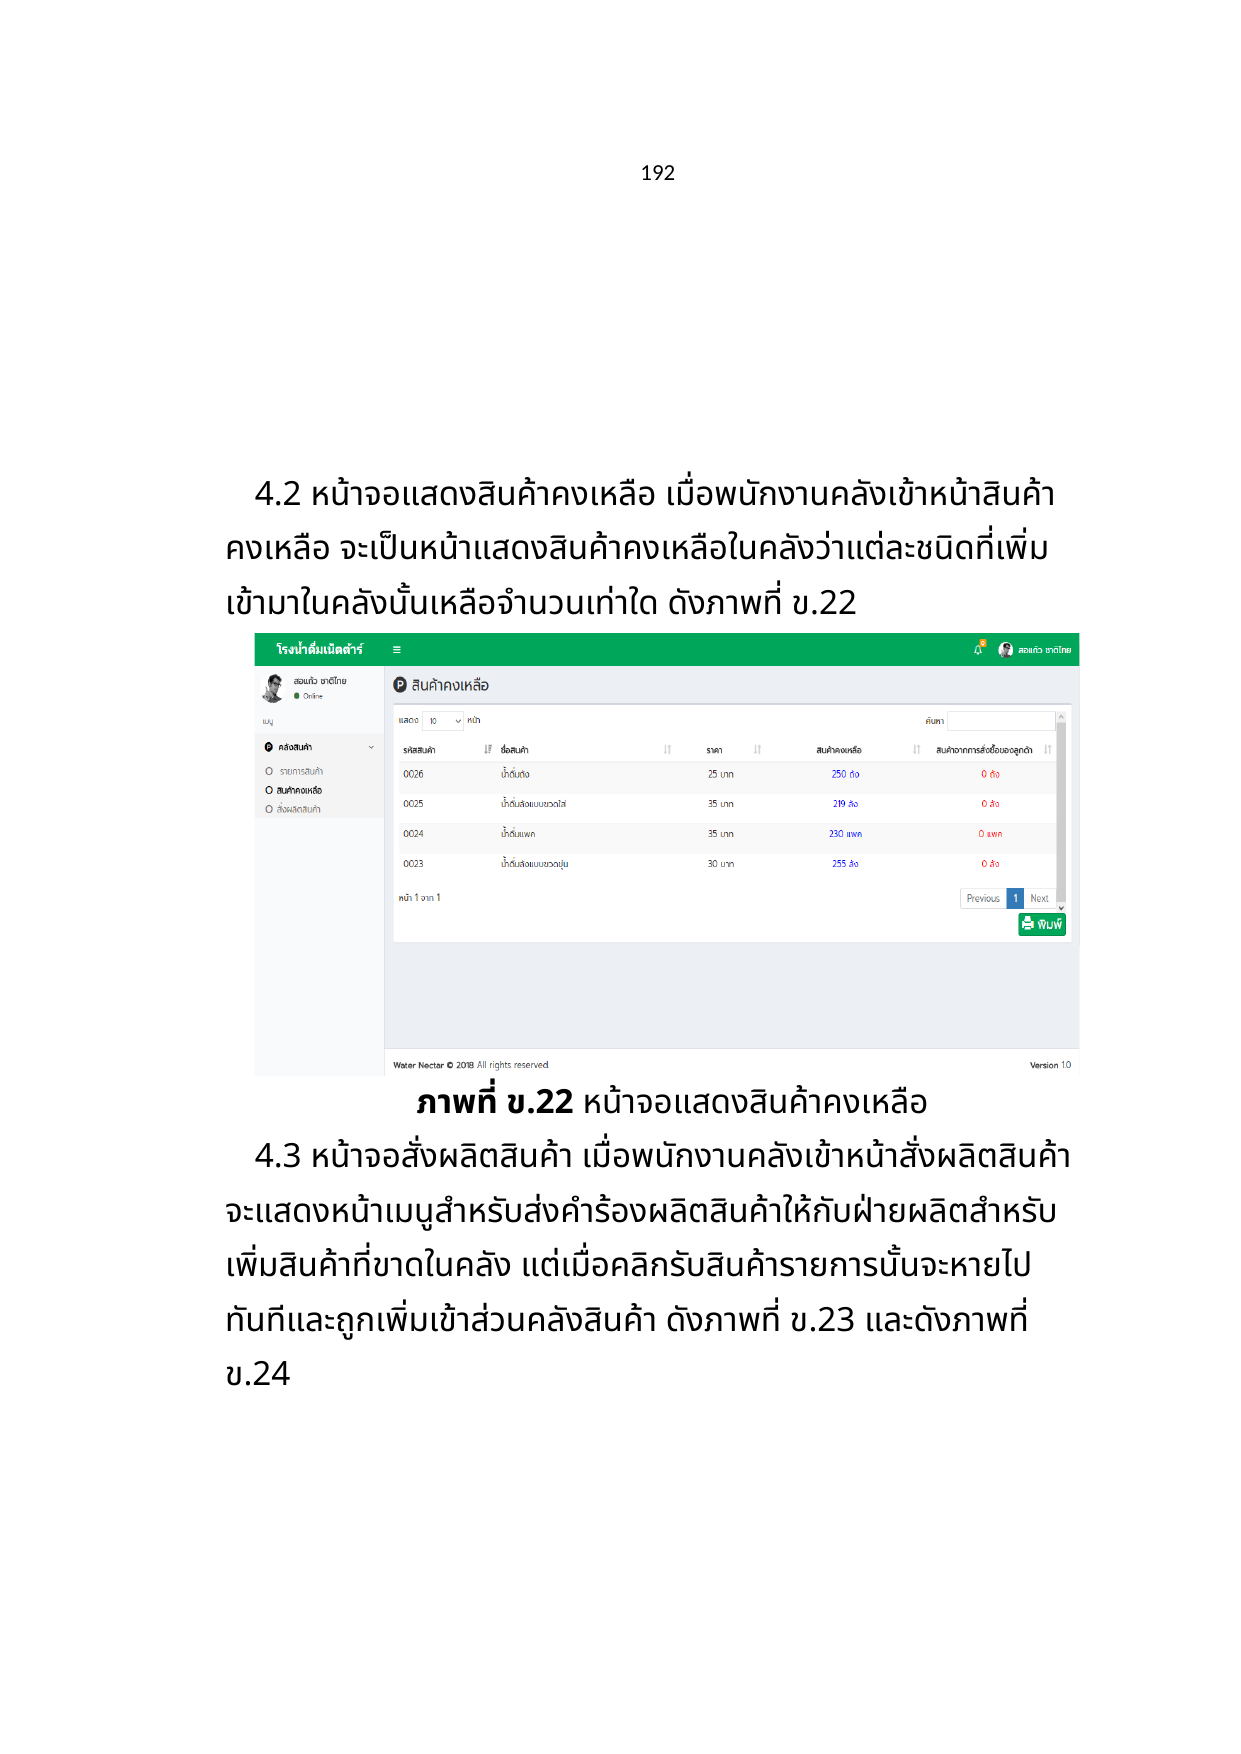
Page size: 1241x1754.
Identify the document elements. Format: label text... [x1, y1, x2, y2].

list 4.3 หน้าจอสั่งผลิตสินค้า เมื่อพนักงานคลังเข้าหน้าสั่งผลิตสินค้าจะแสดงหน้าเมนูสำหรับส่งคำร้องผลิตสินค้าให้กับฝ่ายผลิตสำหรับเพิ่มสินค้าที่ขาดในคลัง แต่เมื่อคลิกรับสินค้ารายการนั้นจะหายไปทันทีและถูกเพิ่มเข้าส่วนคลังสินค้า ดังภาพที่ ข.23 และดังภาพที่ ข.24 [225, 1132, 1090, 1401]
list 4.2 หน้าจอแสดงสินค้าคงเหลือ เมื่อพนักงานคลังเข้าหน้าสินค้าคงเหลือ จะเป็นหน้าแสดงสินค้าคงเหลือในคลังว่าแต่ละชนิดที่เพิ่มเข้ามาในคลังนั้นเหลือจำนวนเท่าใด ดังภาพที่ ข.22 [225, 470, 1090, 629]
picture [254, 633, 1080, 1076]
list ภาพที่ ข.22 หน้าจอแสดงสินค้าคงเหลือ [254, 1078, 1090, 1128]
